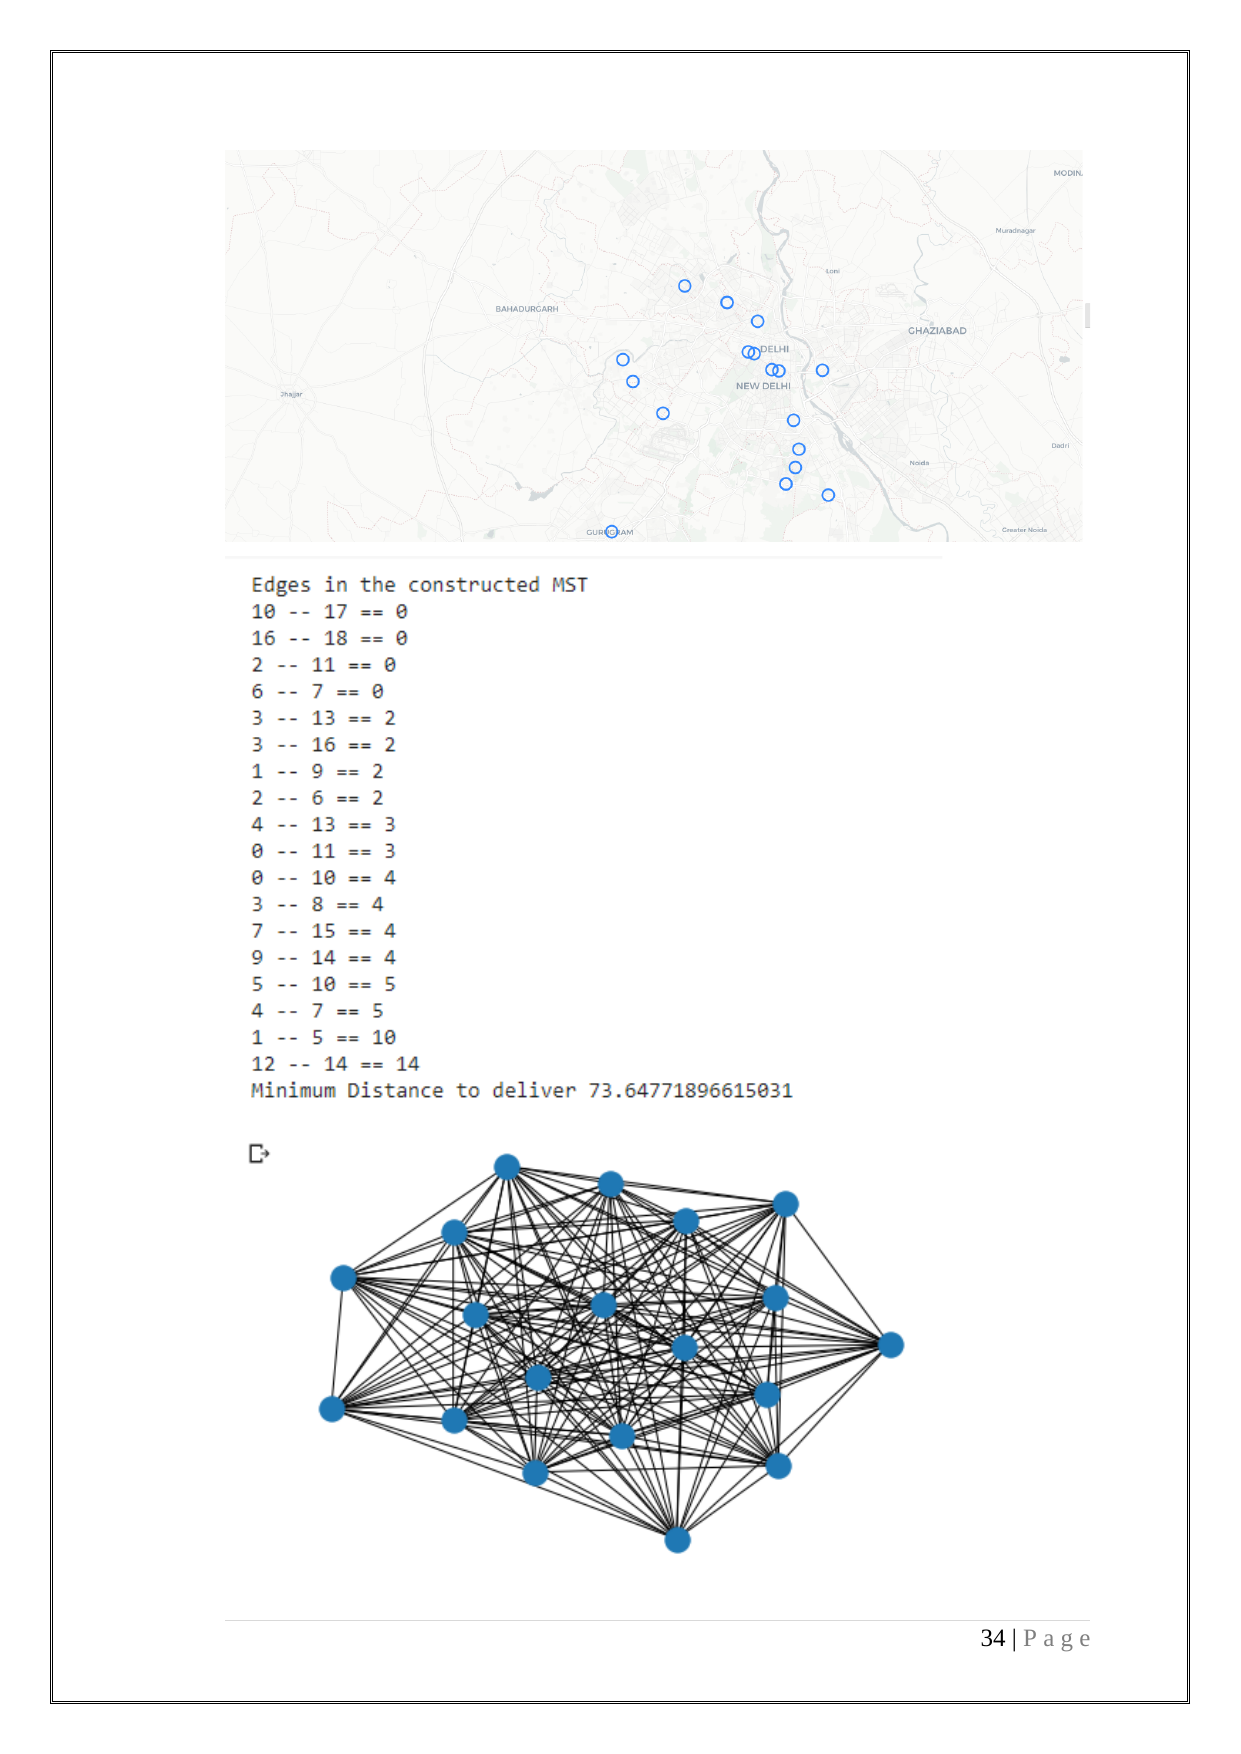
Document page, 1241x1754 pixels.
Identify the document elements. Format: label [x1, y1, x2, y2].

picture [225, 556, 943, 1118]
picture [225, 150, 1091, 542]
picture [225, 1131, 1091, 1588]
